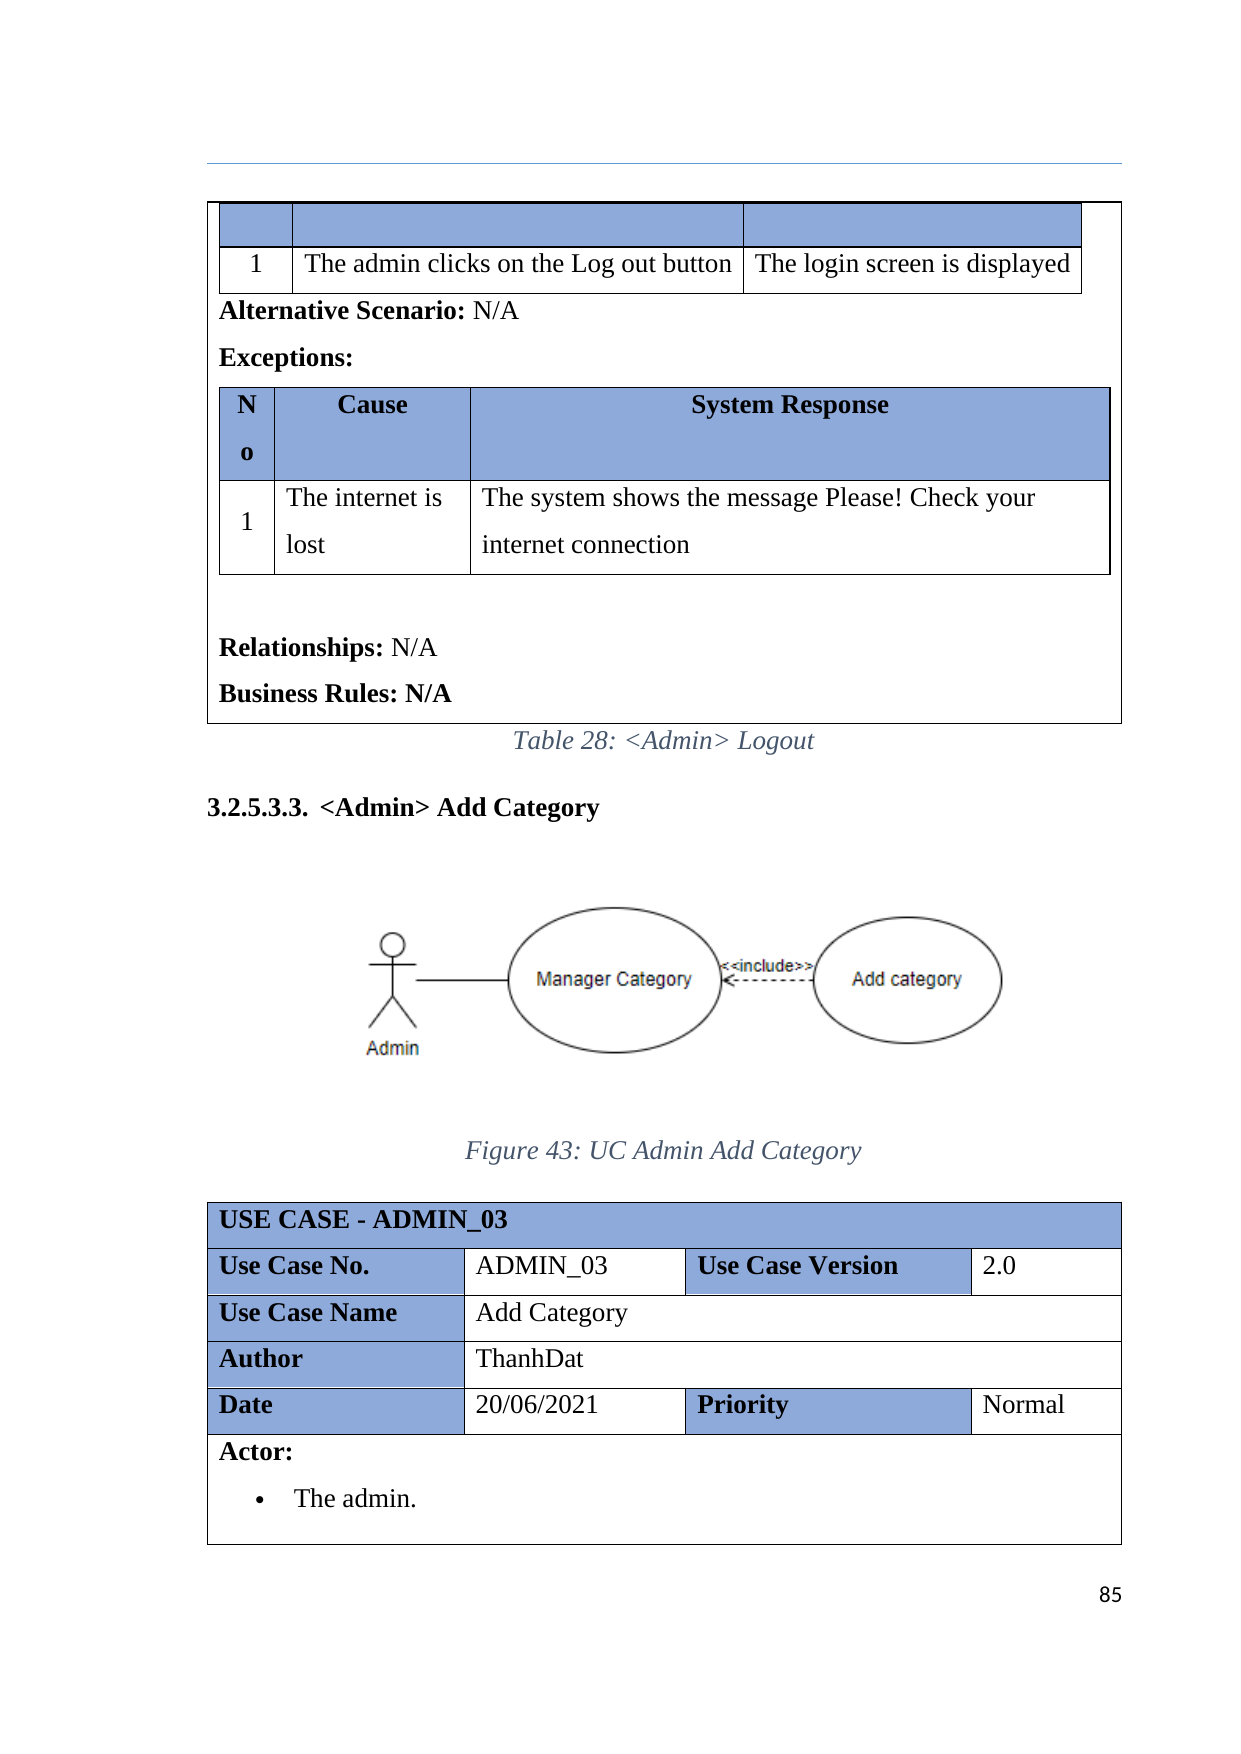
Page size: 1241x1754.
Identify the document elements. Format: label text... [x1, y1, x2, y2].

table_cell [208, 203, 1121, 723]
table_cell ADMIN_03 [465, 1249, 685, 1294]
table_cell Author [208, 1342, 464, 1387]
text Table 28: <Admin> Logout [207, 724, 1122, 755]
table_cell Add Category [465, 1296, 1121, 1341]
picture [317, 854, 1012, 1104]
list <Admin> Add Category [207, 791, 1122, 822]
table_cell Priority [686, 1389, 971, 1434]
table_cell ThanhDat [465, 1342, 1121, 1387]
table_cell Date [208, 1389, 464, 1434]
table_cell Normal [972, 1389, 1121, 1434]
table_cell 20/06/2021 [465, 1389, 685, 1434]
table_cell 2.0 [972, 1249, 1121, 1294]
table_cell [208, 1435, 1121, 1544]
table_header USE CASE - ADMIN_03 [208, 1203, 1121, 1248]
table_cell Use Case Version [686, 1249, 971, 1294]
table_cell Use Case No. [208, 1249, 464, 1294]
table_cell Use Case Name [208, 1296, 464, 1341]
text Figure 43: UC Admin Add Category [207, 1134, 1122, 1165]
